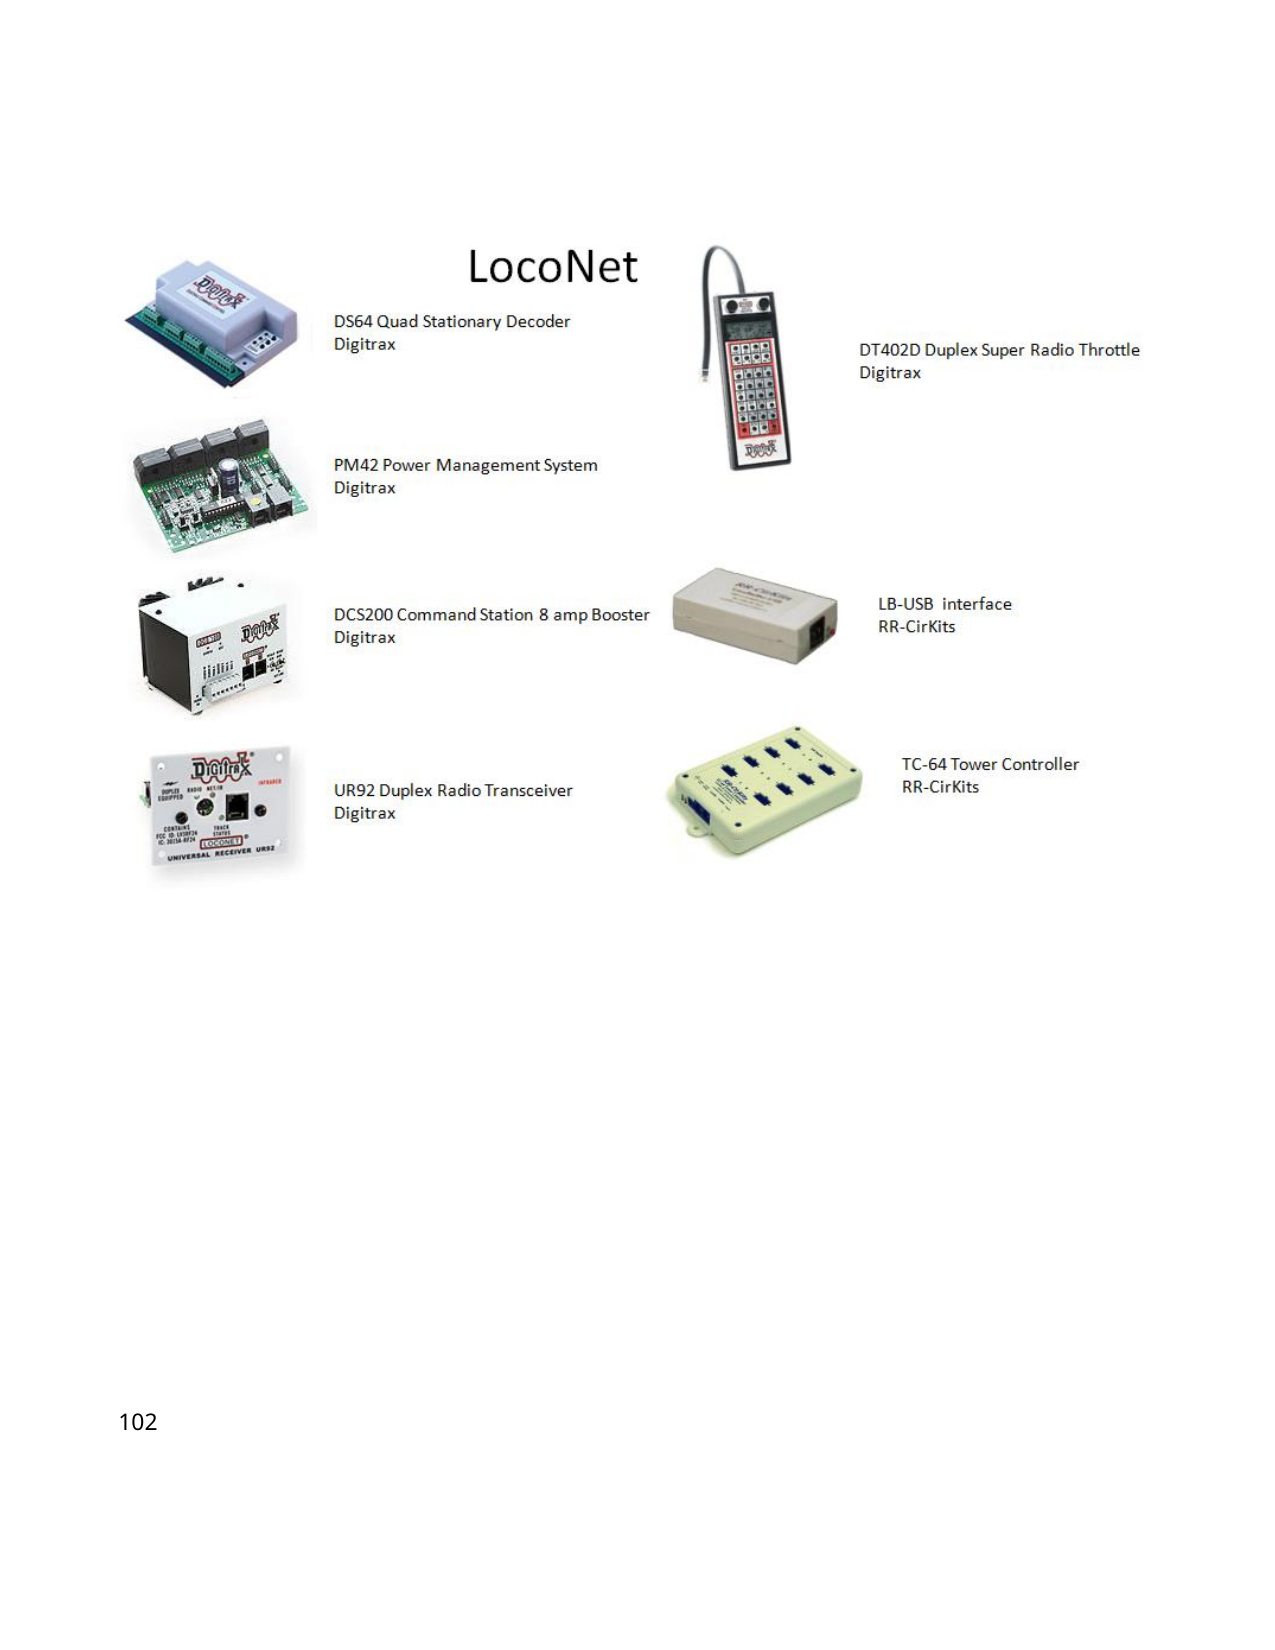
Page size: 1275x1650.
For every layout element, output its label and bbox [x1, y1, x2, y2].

picture [118, 218, 1157, 890]
